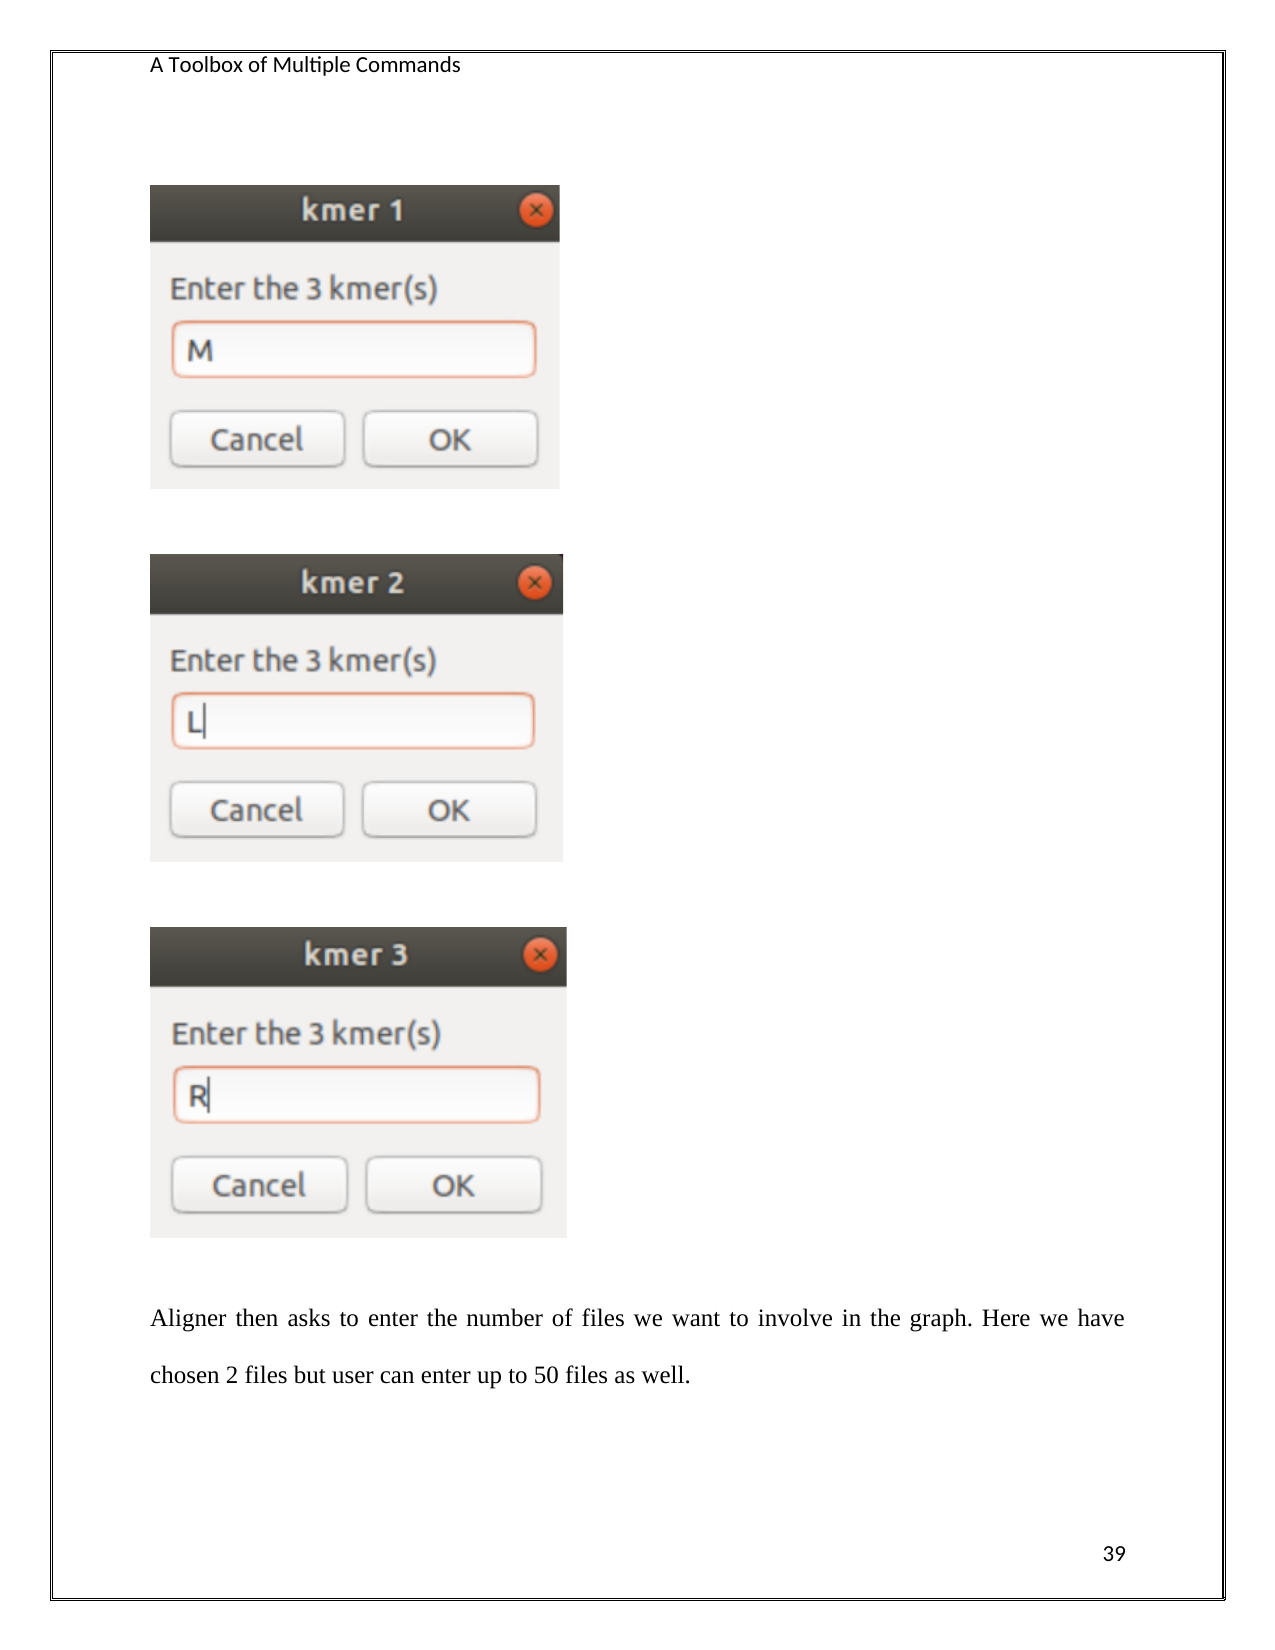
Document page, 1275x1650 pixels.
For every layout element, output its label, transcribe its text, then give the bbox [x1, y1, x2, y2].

text Aligner then asks to enter the number of files we want to involve in the graph. Here we have chosen 2 files but user can enter up to 50 files as well. [150, 1303, 1127, 1389]
picture [150, 185, 560, 489]
picture [150, 927, 567, 1238]
picture [150, 554, 564, 862]
